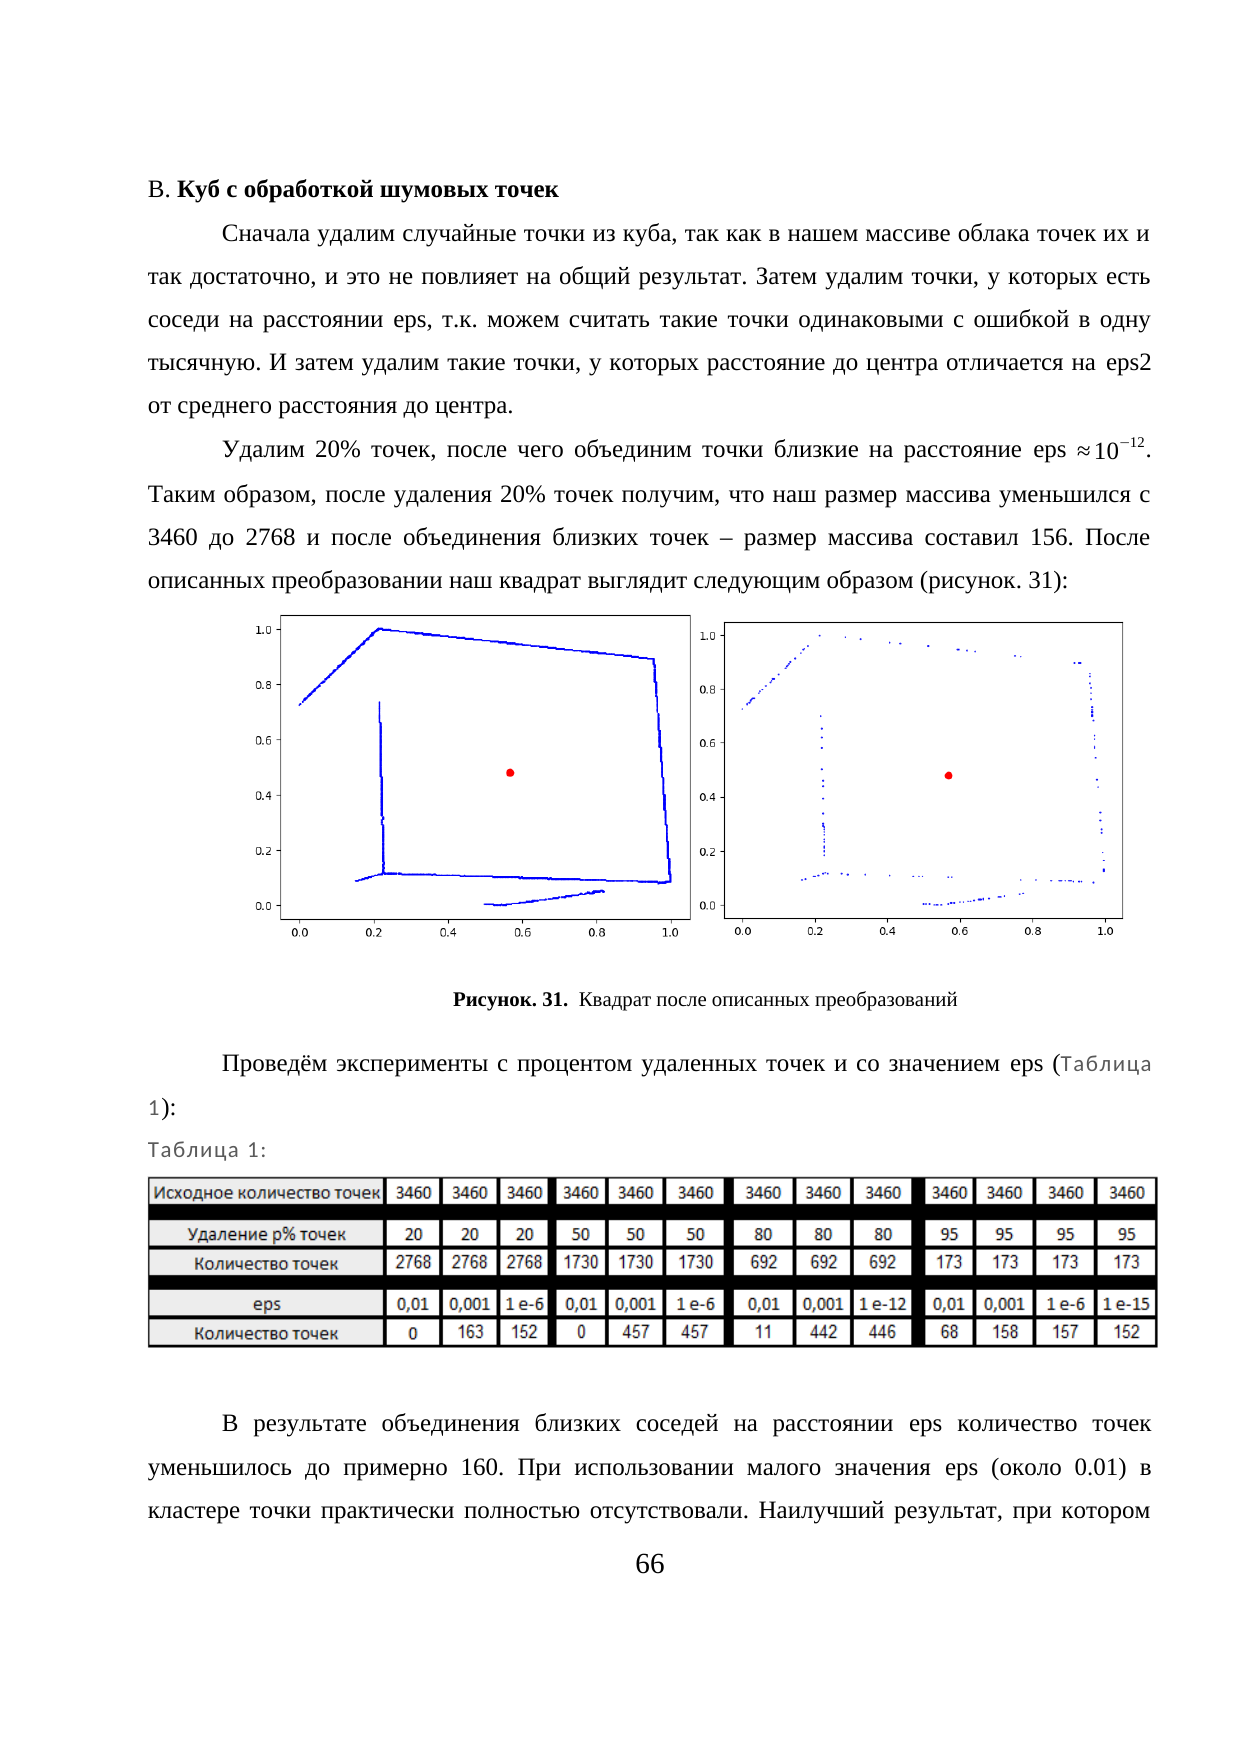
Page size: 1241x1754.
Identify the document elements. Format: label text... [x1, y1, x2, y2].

picture [147, 1176, 1159, 1349]
text Сначала удалим случайные точки из куба, так как в нашем массиве облака точек их и так достаточно, и это не повлияет на общий результат. Затем удалим точки, у которых есть соседи на расстоянии eps, т.к. можем считать такие точки одинаковыми с ошибкой в одну тысячную. И затем удалим такие точки, у которых расстояние до центра отличается на eps2 от среднего расстояния до центра. [148, 218, 1152, 419]
text B. Куб с обработкой шумовых точек [148, 174, 1152, 203]
text Квадрат после описанных преобразований [185, 987, 1152, 1011]
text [148, 1408, 1152, 1523]
picture [238, 608, 1135, 946]
text Удалим 20% точек, после чего объединим точки близкие на расстояние eps . Таким образом, после удаления 20% точек получим, что наш размер массива уменьшился с 3460 до 2768 и после объединения близких точек – размер массива составил 156. После описанных преобразовании наш квадрат выглядит следующим образом (рисунок. 31): [148, 433, 1152, 594]
text Проведём эксперименты с процентом удаленных точек и со значением eps (Таблица 1): Таблица 1: [148, 1048, 1152, 1163]
